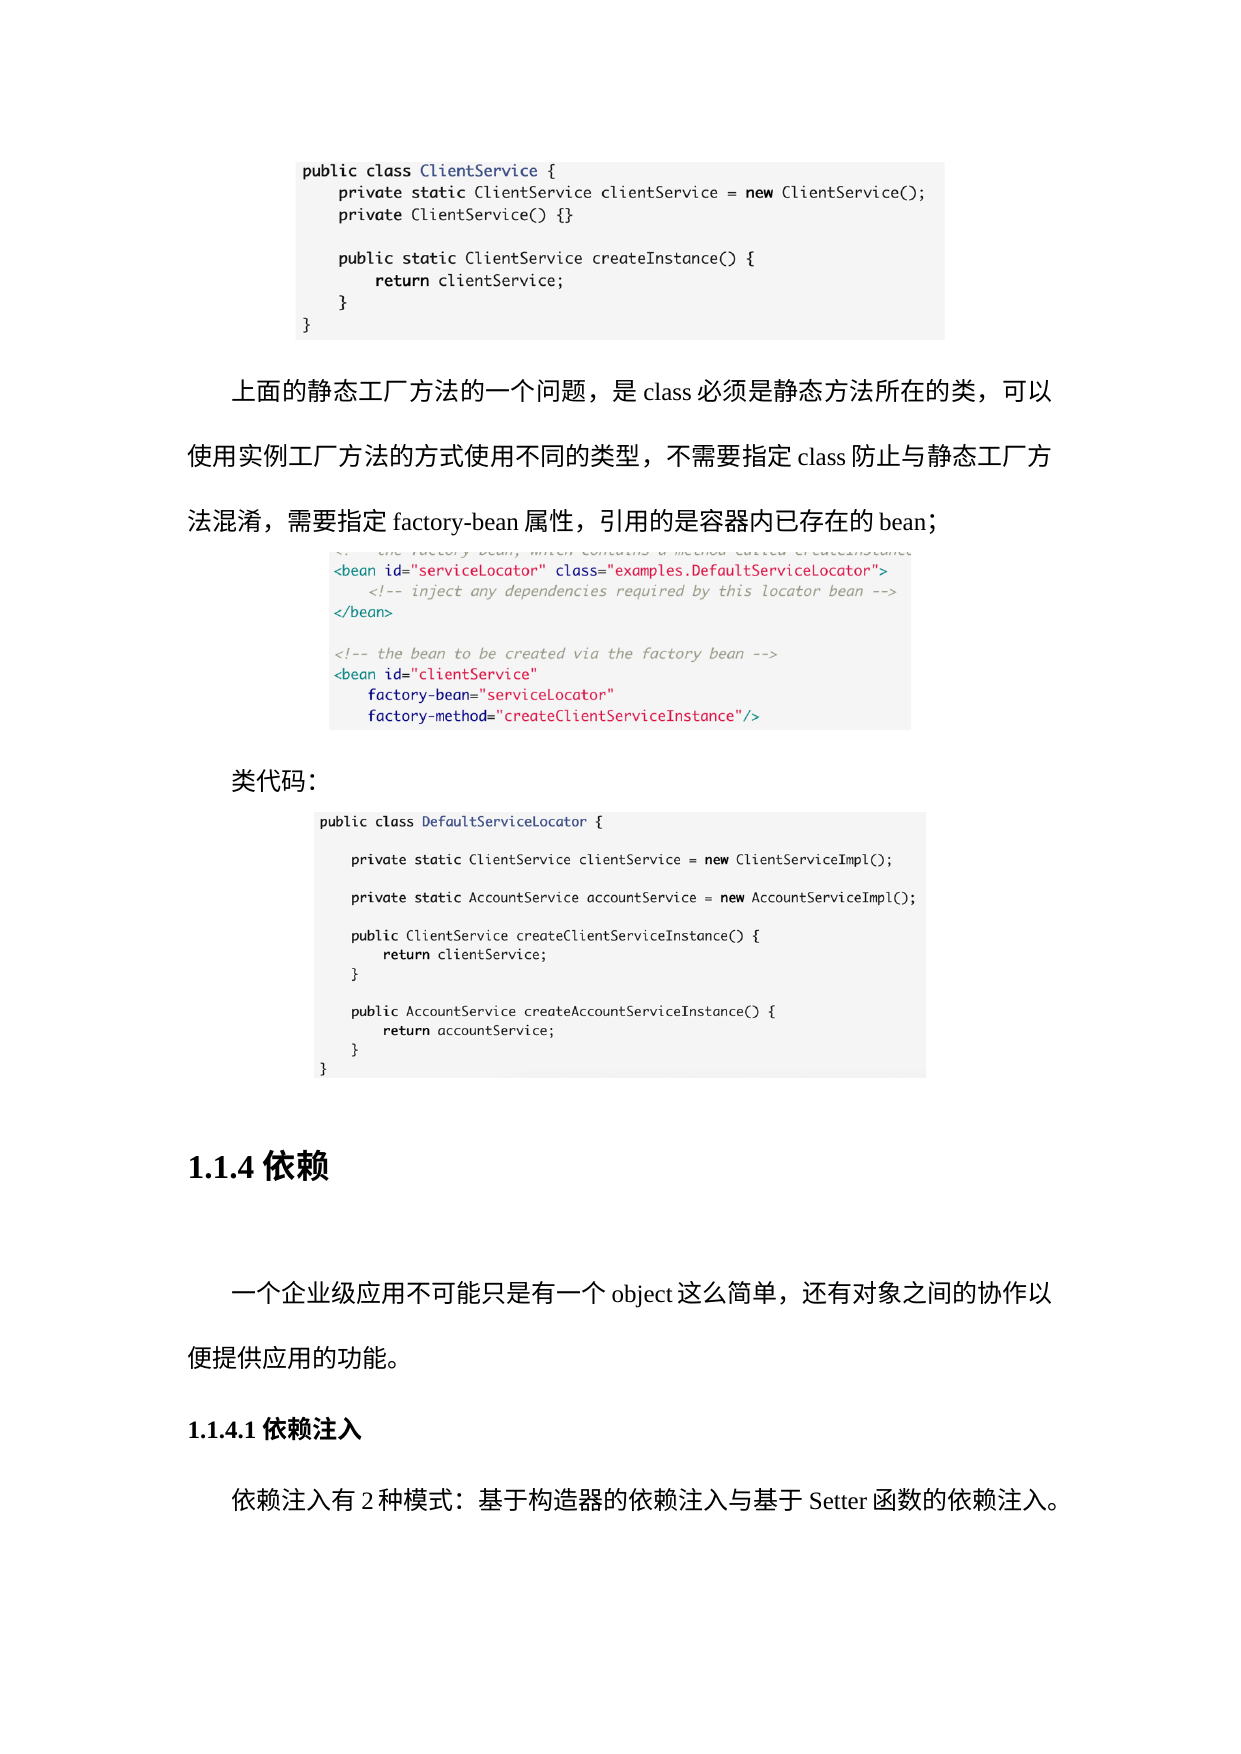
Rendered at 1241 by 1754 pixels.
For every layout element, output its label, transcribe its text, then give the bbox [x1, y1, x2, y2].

picture [314, 812, 927, 1078]
text 一个企业级应用不可能只是有一个object这么简单，还有对象之间的协作以便提供应用的功能。 [187, 1259, 1053, 1389]
picture [295, 162, 945, 340]
text 上面的静态工厂方法的一个问题，是class必须是静态方法所在的类，可以使用实例工厂方法的方式使用不同的类型，不需要指定class防止与静态工厂方法混淆，需要指定factory-bean属性，引用的是容器内已存在的bean； [187, 357, 1053, 552]
text 依赖注入有2种模式：基于构造器的依赖注入与基于Setter函数的依赖注入。 [187, 1466, 1053, 1531]
subtitle 1.1.4.1 依赖注入 [187, 1395, 1053, 1460]
picture [329, 552, 912, 730]
text 类代码： [187, 747, 1053, 812]
subtitle 1.1.4 依赖 [187, 1132, 1053, 1197]
